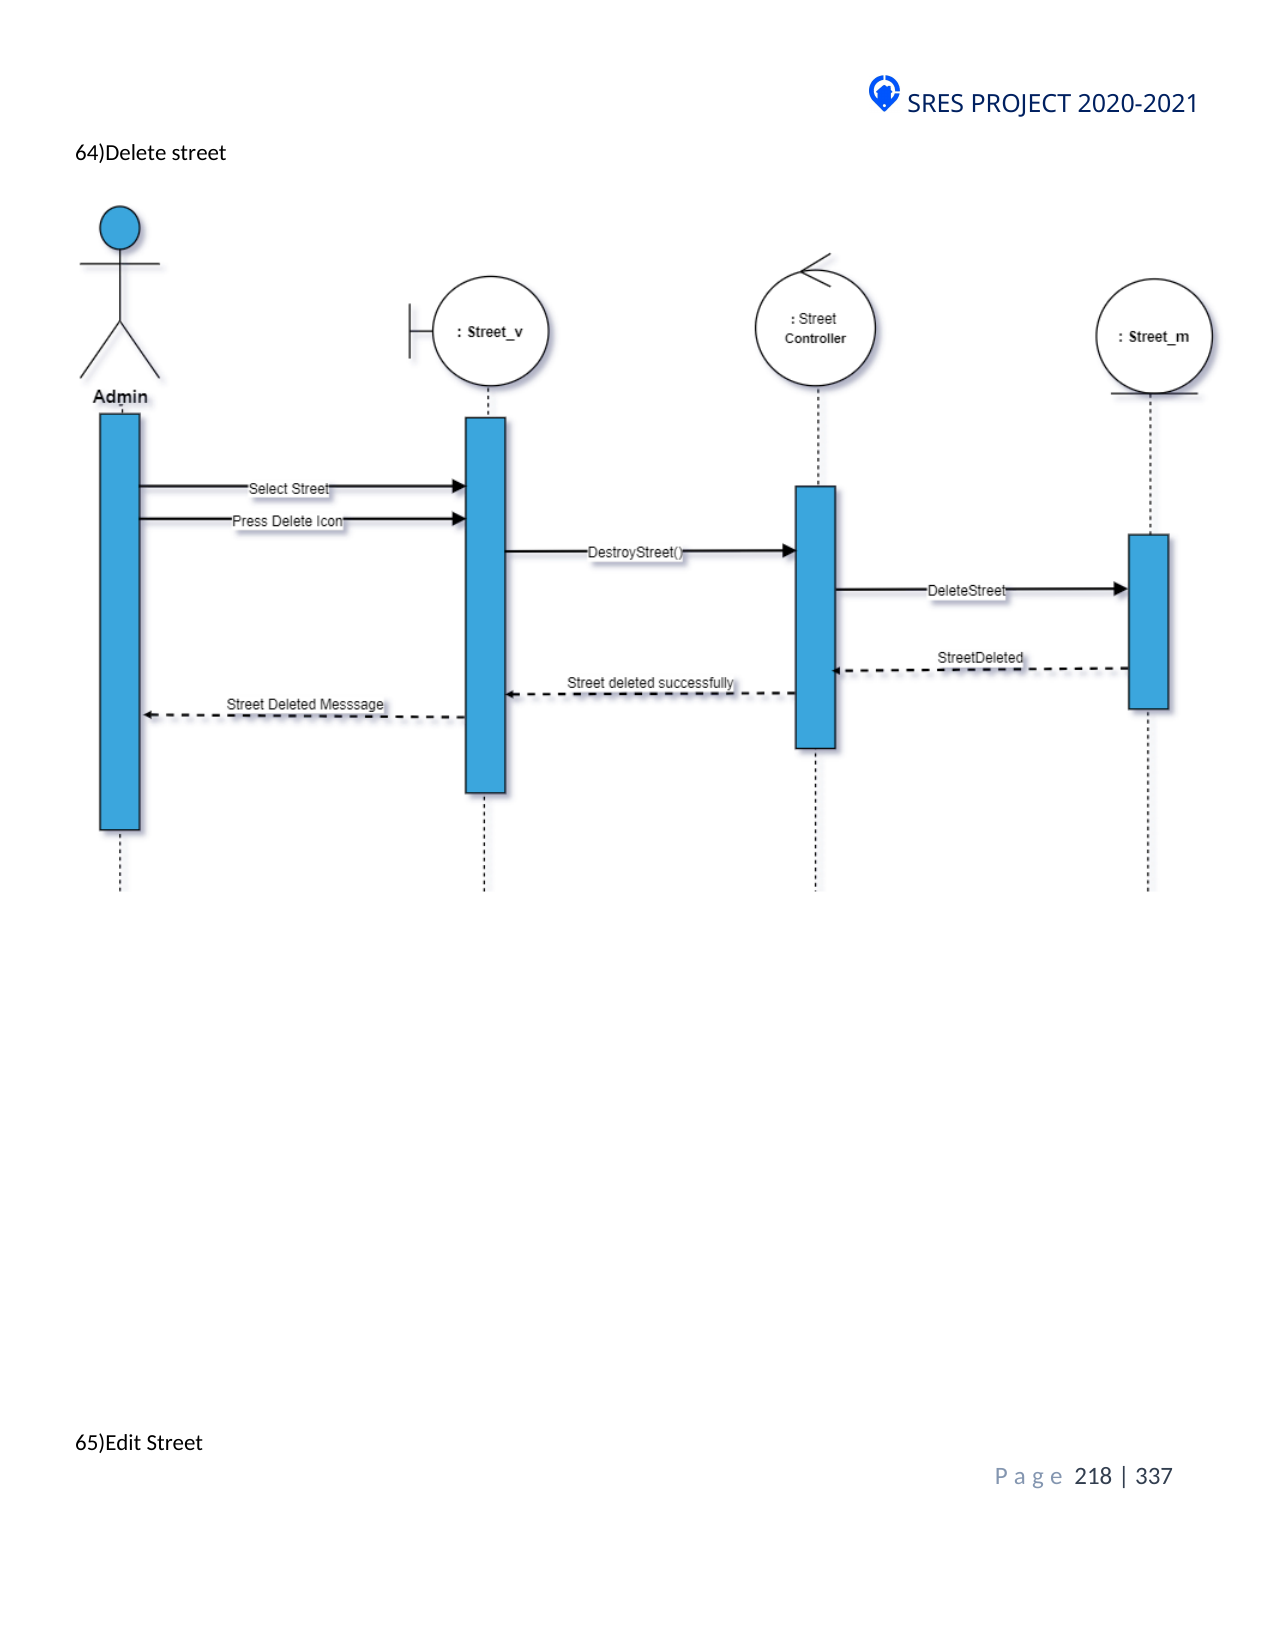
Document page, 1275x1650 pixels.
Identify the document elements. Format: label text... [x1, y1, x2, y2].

picture [75, 185, 1230, 894]
picture [868, 75, 901, 113]
text 65)Edit Street [75, 1428, 1200, 1457]
text 64)Delete street [75, 138, 1200, 167]
